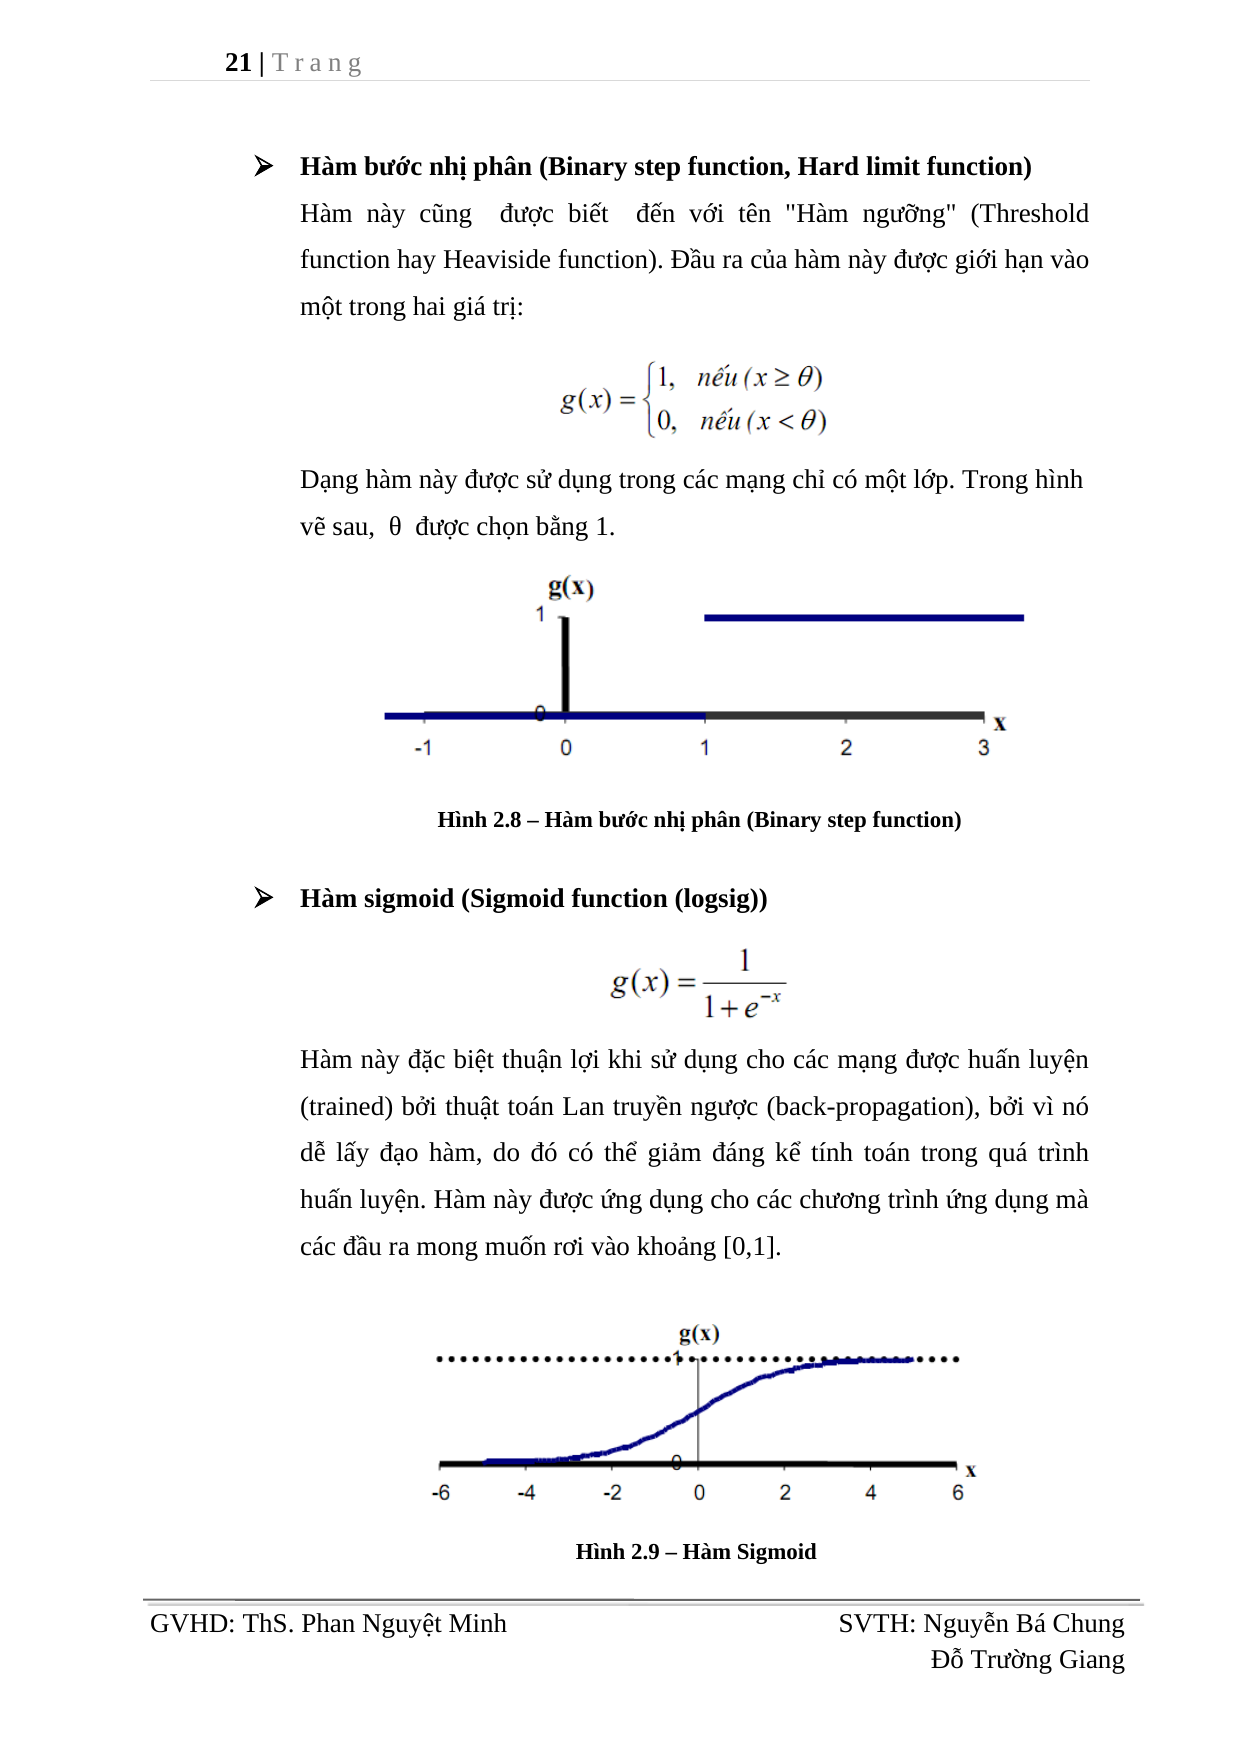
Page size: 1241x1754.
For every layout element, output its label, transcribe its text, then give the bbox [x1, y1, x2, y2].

list Hàm này đặc biệt thuận lợi khi sử dụng cho các mạng được huấn luyện (trained) bởi thuật toán Lan truyền ngược (back-propagation), bởi vì nó dễ lấy đạo hàm, do đó có thể giảm đáng kể tính toán trong quá trình huấn luyện. Hàm này được ứng dụng cho các chương trình ứng dụng mà các đầu ra mong muốn rơi vào khoảng [0,1]. [300, 1043, 1090, 1261]
list Dạng hàm này được sử dụng trong các mạng chỉ có một lớp. Trong hình vẽ sau, θ được chọn bằng 1. [300, 463, 1090, 541]
list Hàm sigmoid (Sigmoid function (logsig)) [253, 882, 1090, 913]
picture [402, 1276, 989, 1509]
picture [554, 336, 836, 448]
picture [601, 928, 789, 1028]
picture [344, 556, 1046, 773]
list Hàm bước nhị phân (Binary step function, Hard limit function) [253, 150, 1090, 181]
list Hàm này cũng được biết đến với tên "Hàm ngưỡng" (Threshold function hay Heaviside function). Đầu ra của hàm này được giới hạn vào một trong hai giá trị: [300, 197, 1090, 321]
